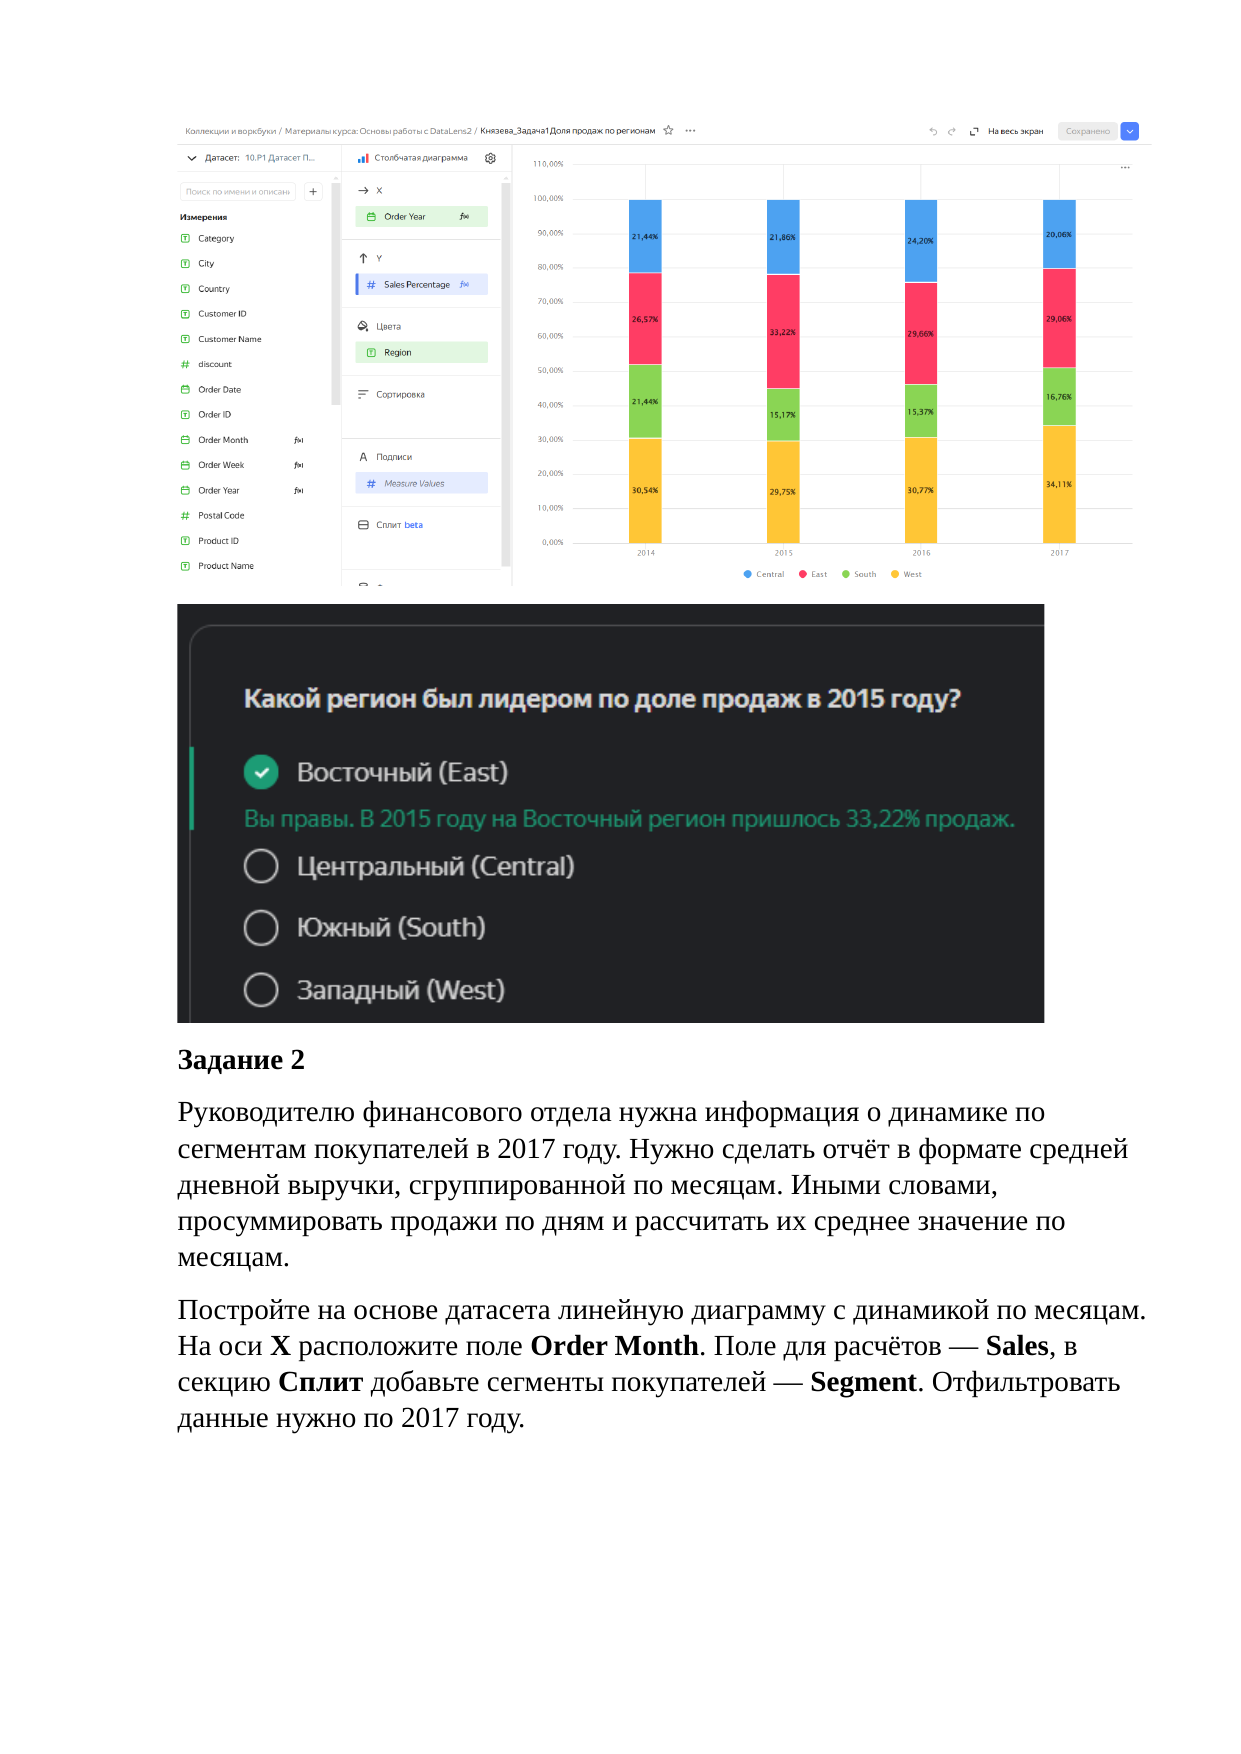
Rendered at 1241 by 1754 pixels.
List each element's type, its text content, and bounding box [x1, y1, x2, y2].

picture [177, 118, 1152, 586]
text Постройте на основе датасета линейную диаграмму с динамикой по месяцам. На оси X расположите поле Order Month. Поле для расчётов — Sales, в секцию Сплит добавьте сегменты покупателей — Segment. Отфильтровать данные нужно по 2017 году. [177, 1292, 1152, 1434]
picture [177, 604, 1045, 1023]
text Руководителю финансового отдела нужна информация о динамике по сегментам покупателей в 2017 году. Нужно сделать отчёт в формате средней дневной выручки, сгруппированной по месяцам. Иными словами, просуммировать продажи по дням и рассчитать их среднее значение по месяцам. [177, 1094, 1152, 1273]
text Задание 2 [177, 1042, 1152, 1075]
